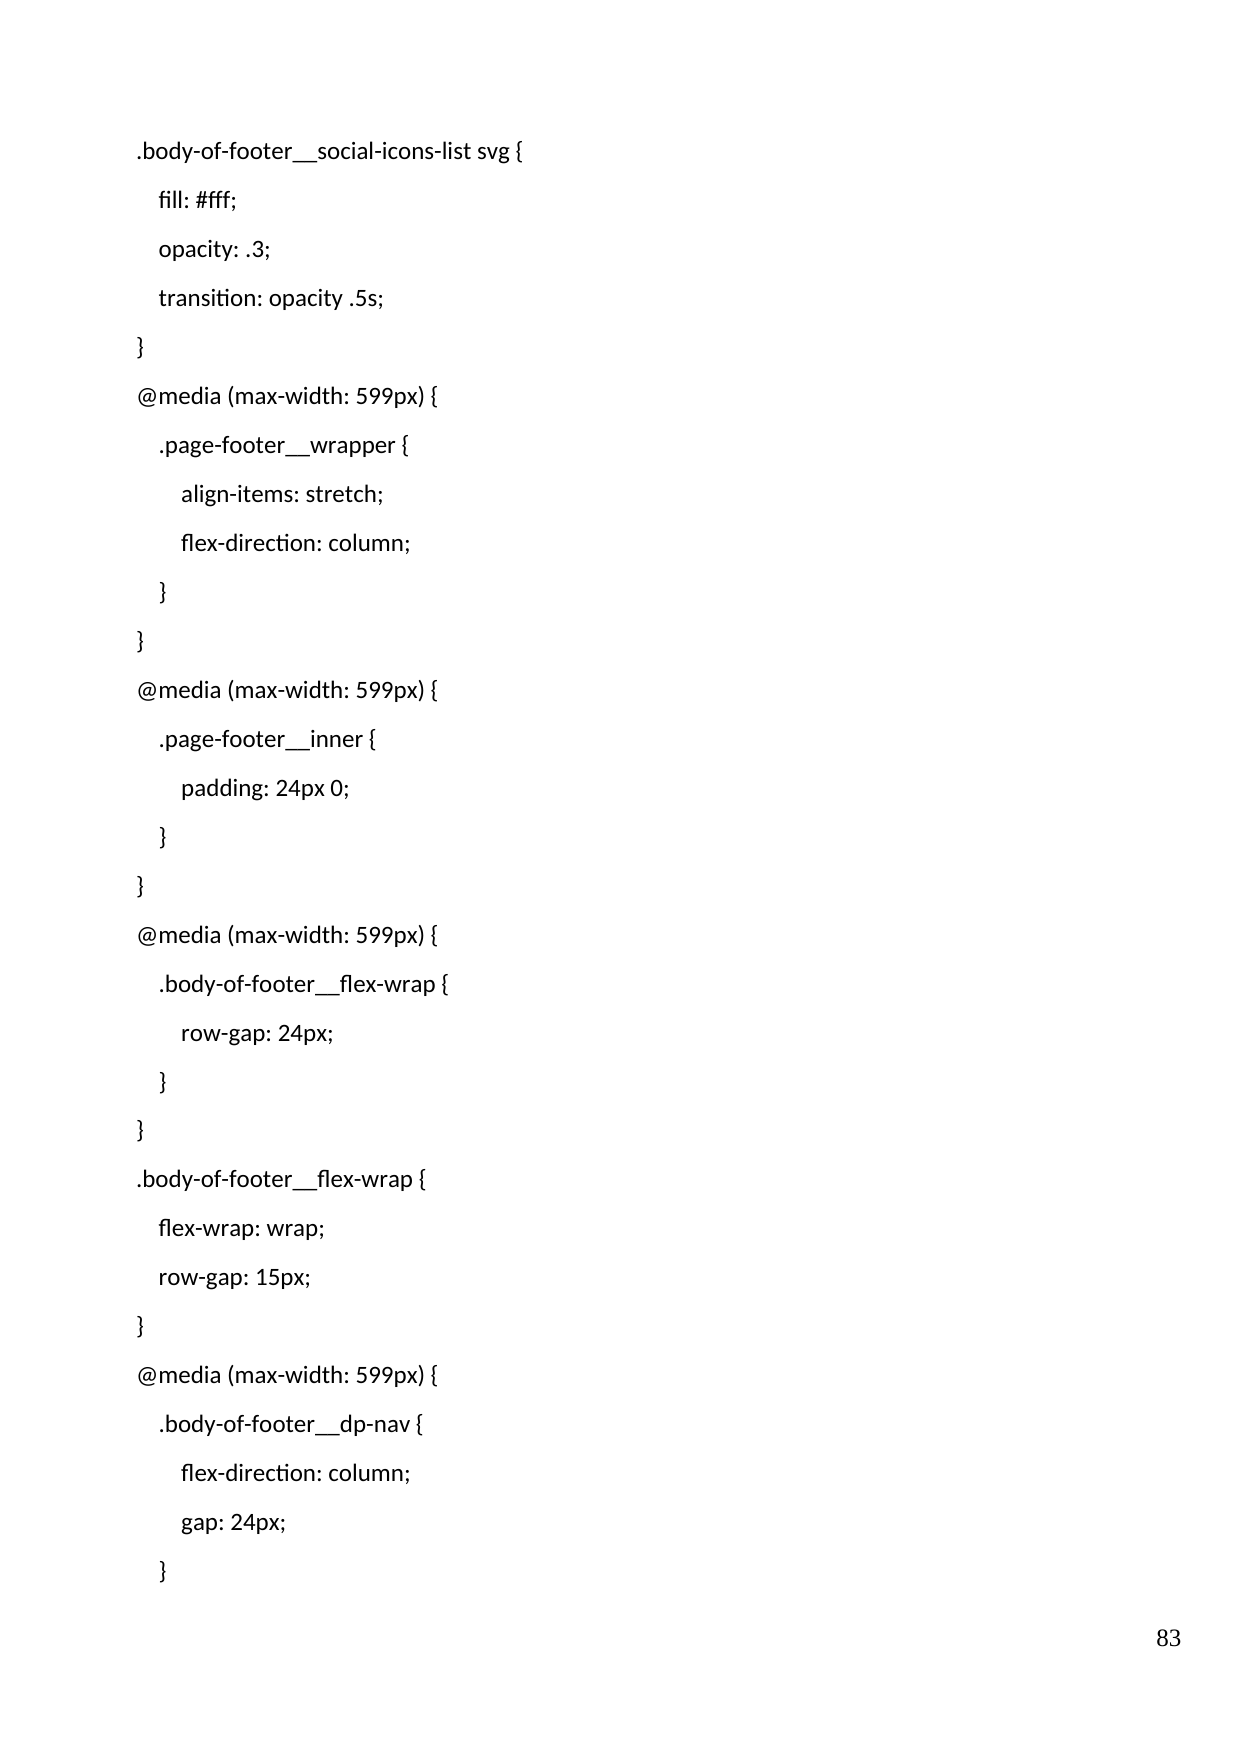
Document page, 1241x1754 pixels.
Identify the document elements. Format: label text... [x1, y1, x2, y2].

text @media (max-width: 599px) { [136, 674, 1181, 704]
text } [136, 1114, 1181, 1145]
text .page-footer__inner { [136, 723, 1181, 753]
text .body-of-footer__flex-wrap { [136, 968, 1181, 998]
text } [136, 870, 1181, 900]
text padding: 24px 0; [136, 772, 1181, 802]
text } [136, 625, 1181, 656]
text flex-direction: column; [136, 1457, 1181, 1488]
text .page-footer__wrapper { [136, 429, 1181, 460]
text } [136, 1555, 1181, 1586]
text row-gap: 15px; [136, 1261, 1181, 1292]
text } [136, 331, 1181, 362]
text gap: 24px; [136, 1506, 1181, 1537]
text } [136, 821, 1181, 851]
text @media (max-width: 599px) { [136, 1359, 1181, 1390]
text } [136, 576, 1181, 607]
text @media (max-width: 599px) { [136, 380, 1181, 411]
text } [136, 1066, 1181, 1096]
text flex-wrap: wrap; [136, 1212, 1181, 1243]
text @media (max-width: 599px) { [136, 919, 1181, 949]
text } [136, 1310, 1181, 1341]
text row-gap: 24px; [136, 1017, 1181, 1047]
text flex-direction: column; [136, 527, 1181, 558]
text .body-of-footer__social-icons-list svg { [136, 135, 1181, 166]
text fill: #fff; [136, 184, 1181, 215]
text opacity: .3; [136, 233, 1181, 264]
text align-items: stretch; [136, 478, 1181, 509]
text .body-of-footer__dp-nav { [136, 1408, 1181, 1439]
text .body-of-footer__flex-wrap { [136, 1163, 1181, 1194]
text transition: opacity .5s; [136, 282, 1181, 313]
